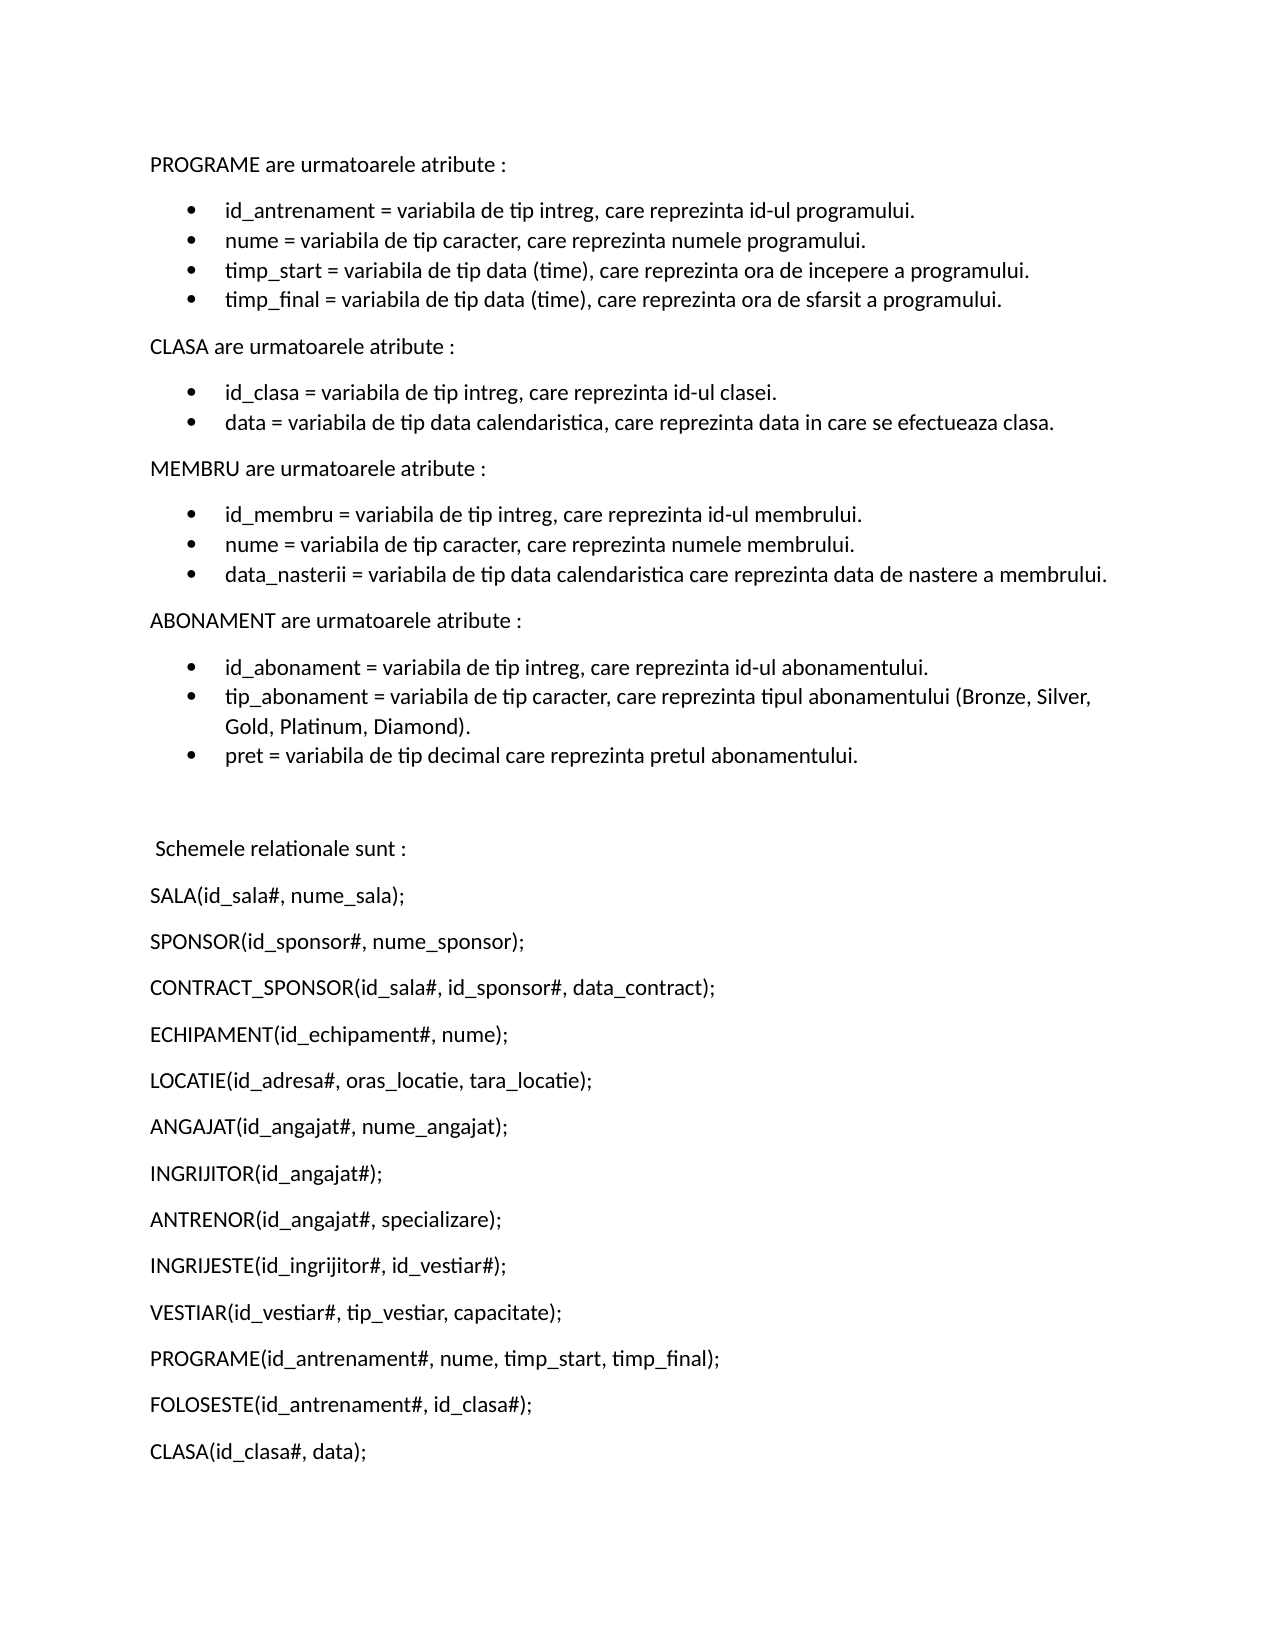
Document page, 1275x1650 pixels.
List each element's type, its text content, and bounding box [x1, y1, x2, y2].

list data_nasterii = variabila de tip data calendaristica care reprezinta data de nastere a membrului. [187, 560, 1125, 588]
text CLASA(id_clasa#, data); [150, 1437, 1125, 1465]
text FOLOSESTE(id_antrenament#, id_clasa#); [150, 1391, 1125, 1419]
list tip_abonament = variabila de tip caracter, care reprezinta tipul abonamentului (Bronze, Silver, Gold, Platinum, Diamond). [187, 682, 1125, 740]
text ANGAJAT(id_angajat#, nume_angajat); [150, 1112, 1125, 1141]
text PROGRAME(id_antrenament#, nume, timp_start, timp_final); [150, 1344, 1125, 1372]
list timp_final = variabila de tip data (time), care reprezinta ora de sfarsit a programului. [187, 285, 1125, 313]
text SPONSOR(id_sponsor#, nume_sponsor); [150, 927, 1125, 955]
list data = variabila de tip data calendaristica, care reprezinta data in care se efectueaza clasa. [187, 408, 1125, 436]
list id_abonament = variabila de tip intreg, care reprezinta id-ul abonamentului. [187, 653, 1125, 681]
list pret = variabila de tip decimal care reprezinta pretul abonamentului. [187, 742, 1125, 770]
list nume = variabila de tip caracter, care reprezinta numele membrului. [187, 530, 1125, 558]
list id_clasa = variabila de tip intreg, care reprezinta id-ul clasei. [187, 378, 1125, 406]
text INGRIJESTE(id_ingrijitor#, id_vestiar#); [150, 1252, 1125, 1279]
text CONTRACT_SPONSOR(id_sala#, id_sponsor#, data_contract); [150, 973, 1125, 1001]
list timp_start = variabila de tip data (time), care reprezinta ora de incepere a programului. [187, 256, 1125, 284]
text LOCATIE(id_adresa#, oras_locatie, tara_locatie); [150, 1066, 1125, 1094]
text ANTRENOR(id_angajat#, specializare); [150, 1205, 1125, 1233]
list nume = variabila de tip caracter, care reprezinta numele programului. [187, 226, 1125, 254]
text ABONAMENT are urmatoarele atribute : [150, 606, 1125, 634]
list id_antrenament = variabila de tip intreg, care reprezinta id-ul programului. [187, 196, 1125, 224]
text Schemele relationale sunt : [150, 834, 1125, 862]
list id_membru = variabila de tip intreg, care reprezinta id-ul membrului. [187, 501, 1125, 528]
text PROGRAME are urmatoarele atribute : [150, 150, 1125, 178]
text ECHIPAMENT(id_echipament#, nume); [150, 1020, 1125, 1048]
text VESTIAR(id_vestiar#, tip_vestiar, capacitate); [150, 1298, 1125, 1326]
text MEMBRU are urmatoarele atribute : [150, 454, 1125, 482]
text INGRIJITOR(id_angajat#); [150, 1159, 1125, 1187]
text SALA(id_sala#, nume_sala); [150, 881, 1125, 909]
text CLASA are urmatoarele atribute : [150, 332, 1125, 360]
